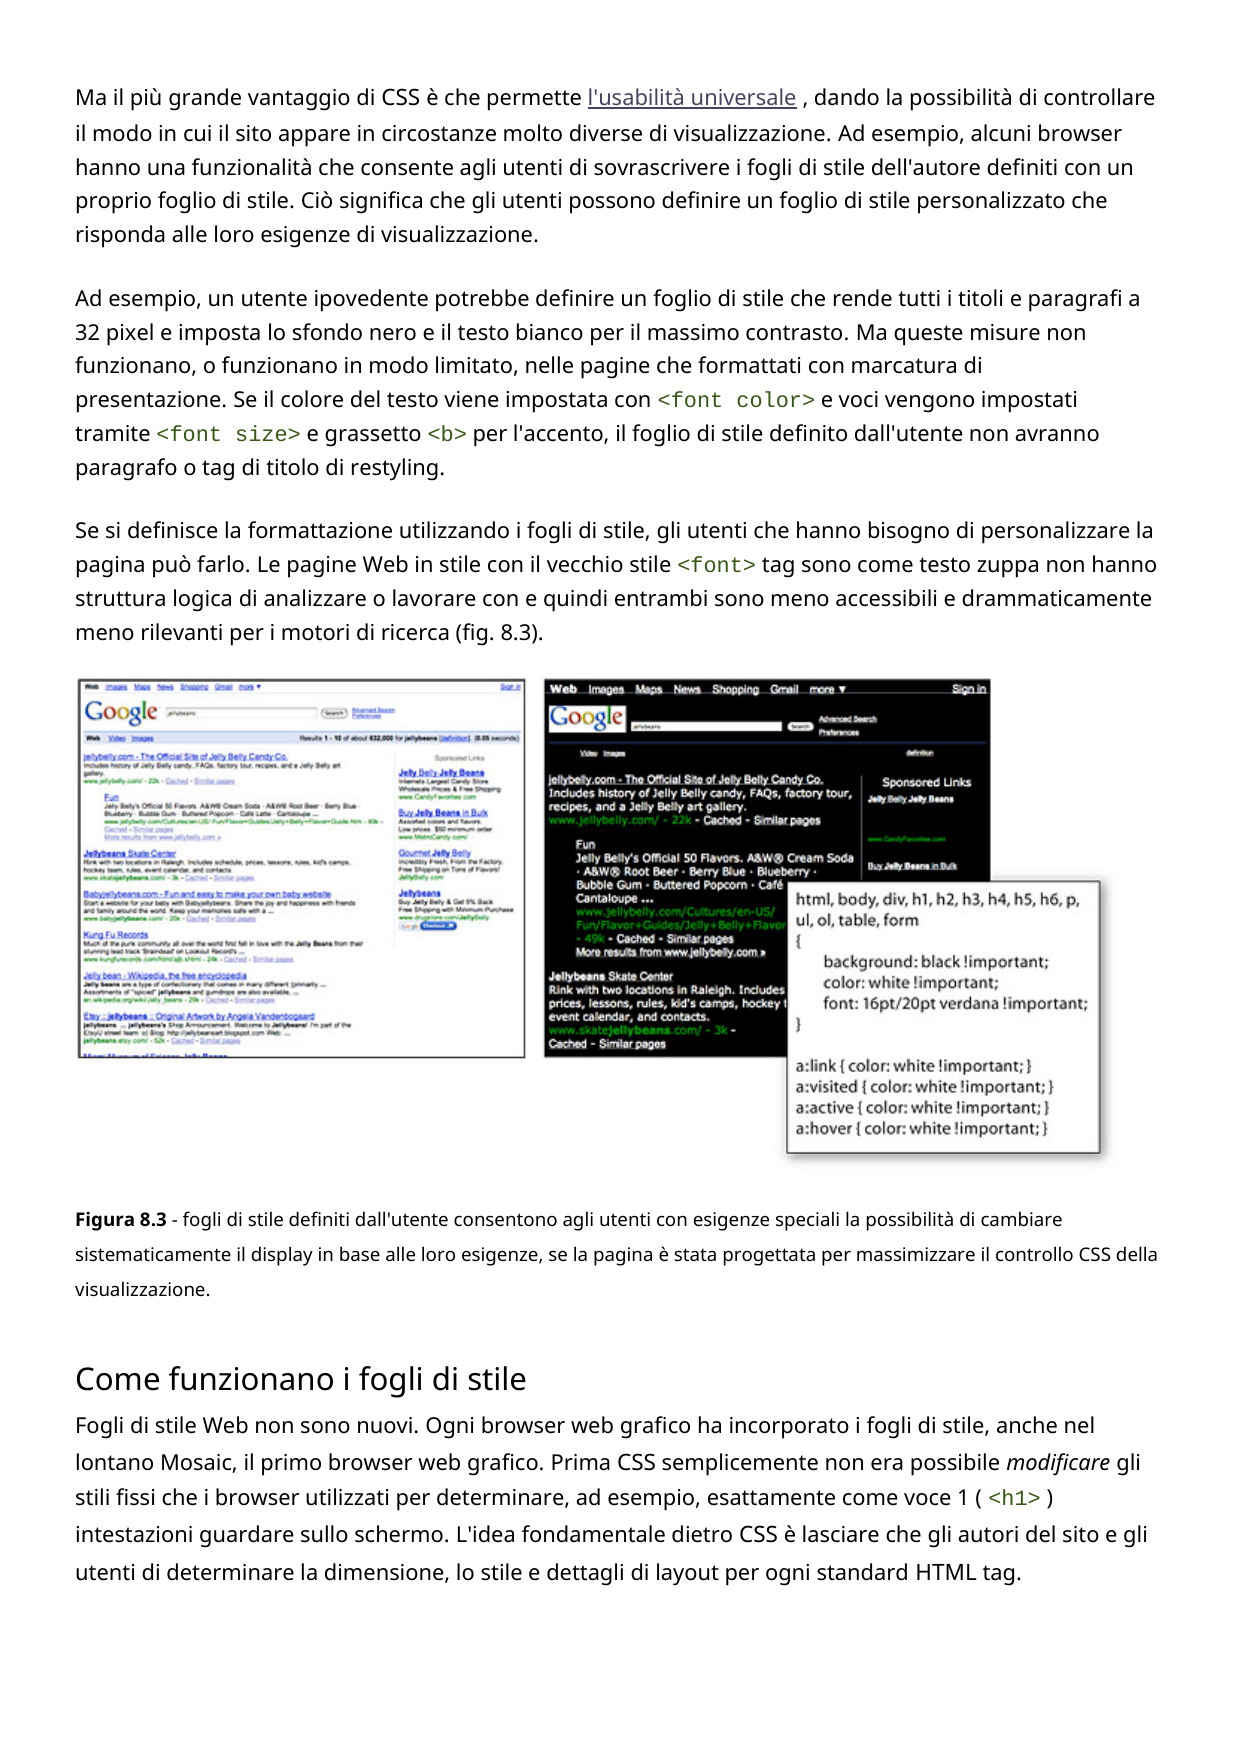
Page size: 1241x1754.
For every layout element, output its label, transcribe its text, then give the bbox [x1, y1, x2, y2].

text Figura 8.3 - fogli di stile definiti dall'utente consentono agli utenti con esigenze speciali la possibilità di cambiare sistematicamente il display in base alle loro esigenze, se la pagina è stata progettata per massimizzare il controllo CSS della visualizzazione. [75, 1197, 1165, 1302]
text Ma il più grande vantaggio di css è che permette l'usabilità universale , dando la possibilità di controllare il modo in cui il sito appare in circostanze molto diverse di visualizzazione. Ad esempio, alcuni browser hanno una funzionalità che consente agli utenti di sovrascrivere i fogli di stile dell'autore definiti con un proprio foglio di stile. Ciò significa che gli utenti possono definire un foglio di stile personalizzato che risponda alle loro esigenze di visualizzazione. [75, 75, 1165, 249]
text Se si definisce la formattazione utilizzando i fogli di stile, gli utenti che hanno bisogno di personalizzare la pagina può farlo. Le pagine Web in stile con il vecchio stile <font> tag sono come testo zuppa non hanno struttura logica di analizzare o lavorare con e quindi entrambi sono meno accessibili e drammaticamente meno rilevanti per i motori di ricerca (fig. 8.3). [75, 511, 1165, 647]
subtitle Come funzionano i fogli di stile [75, 1357, 1165, 1399]
text Ad esempio, un utente ipovedente potrebbe definire un foglio di stile che rende tutti i titoli e paragrafi a 32 pixel e imposta lo sfondo nero e il testo bianco per il massimo contrasto. Ma queste misure non funzionano, o funzionano in modo limitato, nelle pagine che formattati con marcatura di presentazione. Se il colore del testo viene impostata con <font color> e voci vengono impostati tramite <font size> e grassetto <b> per l'accento, il foglio di stile definito dall'utente non avranno paragrafo o tag di titolo di restyling. [75, 278, 1165, 482]
text Fogli di stile Web non sono nuovi. Ogni browser web grafico ha incorporato i fogli di stile, anche nel lontano Mosaic, il primo browser web grafico. Prima css semplicemente non era possibile modificare gli stili fissi che i browser utilizzati per determinare, ad esempio, esattamente come voce 1 ( <h1> ) intestazioni guardare sullo schermo. L'idea fondamentale dietro css è lasciare che gli autori del sito e gli utenti di determinare la dimensione, lo stile e dettagli di layout per ogni standard html tag. [75, 1406, 1165, 1589]
picture [75, 676, 1119, 1172]
